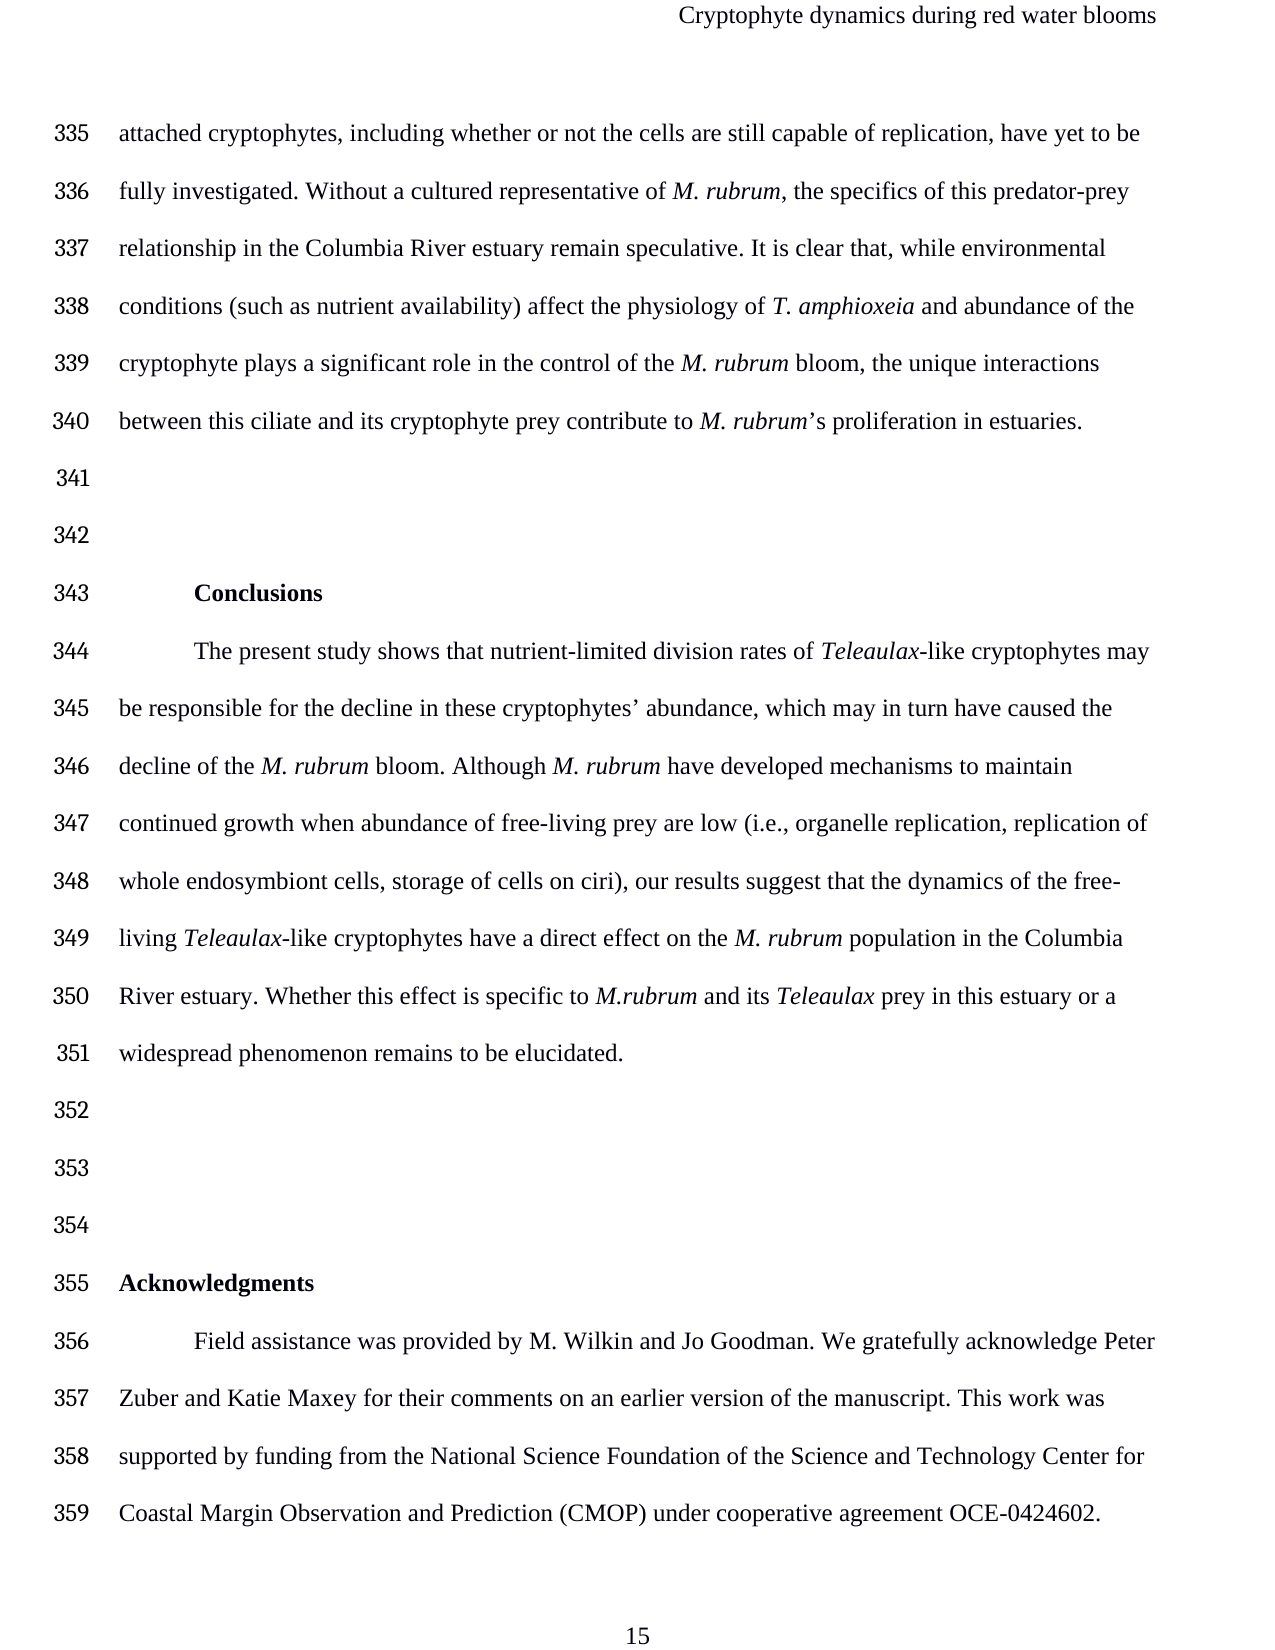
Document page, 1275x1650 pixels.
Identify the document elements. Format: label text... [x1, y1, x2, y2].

text Conclusions [118, 578, 1156, 607]
text The present study shows that nutrient-limited division rates of Teleaulax-like cryptophytes may be responsible for the decline in these cryptophytes’ abundance, which may in turn have caused the decline of the M. rubrum bloom. Although M. rubrum have developed mechanisms to maintain continued growth when abundance of free-living prey are low (i.e., organelle replication, replication of whole endosymbiont cells, storage of cells on ciri), our results suggest that the dynamics of the free-living Teleaulax-like cryptophytes have a direct effect on the M. rubrum population in the Columbia River estuary. Whether this effect is specific to M.rubrum and its Teleaulax prey in this estuary or a widespread phenomenon remains to be elucidated. [118, 636, 1156, 1067]
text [118, 118, 1156, 435]
text Field assistance was provided by M. Wilkin and Jo Goodman. We gratefully acknowledge Peter Zuber and Katie Maxey for their comments on an earlier version of the manuscript. This work was supported by funding from the National Science Foundation of the Science and Technology Center for Coastal Margin Observation and Prediction (CMOP) under cooperative agreement OCE-0424602. [118, 1326, 1156, 1527]
text Acknowledgments [118, 1268, 1156, 1297]
